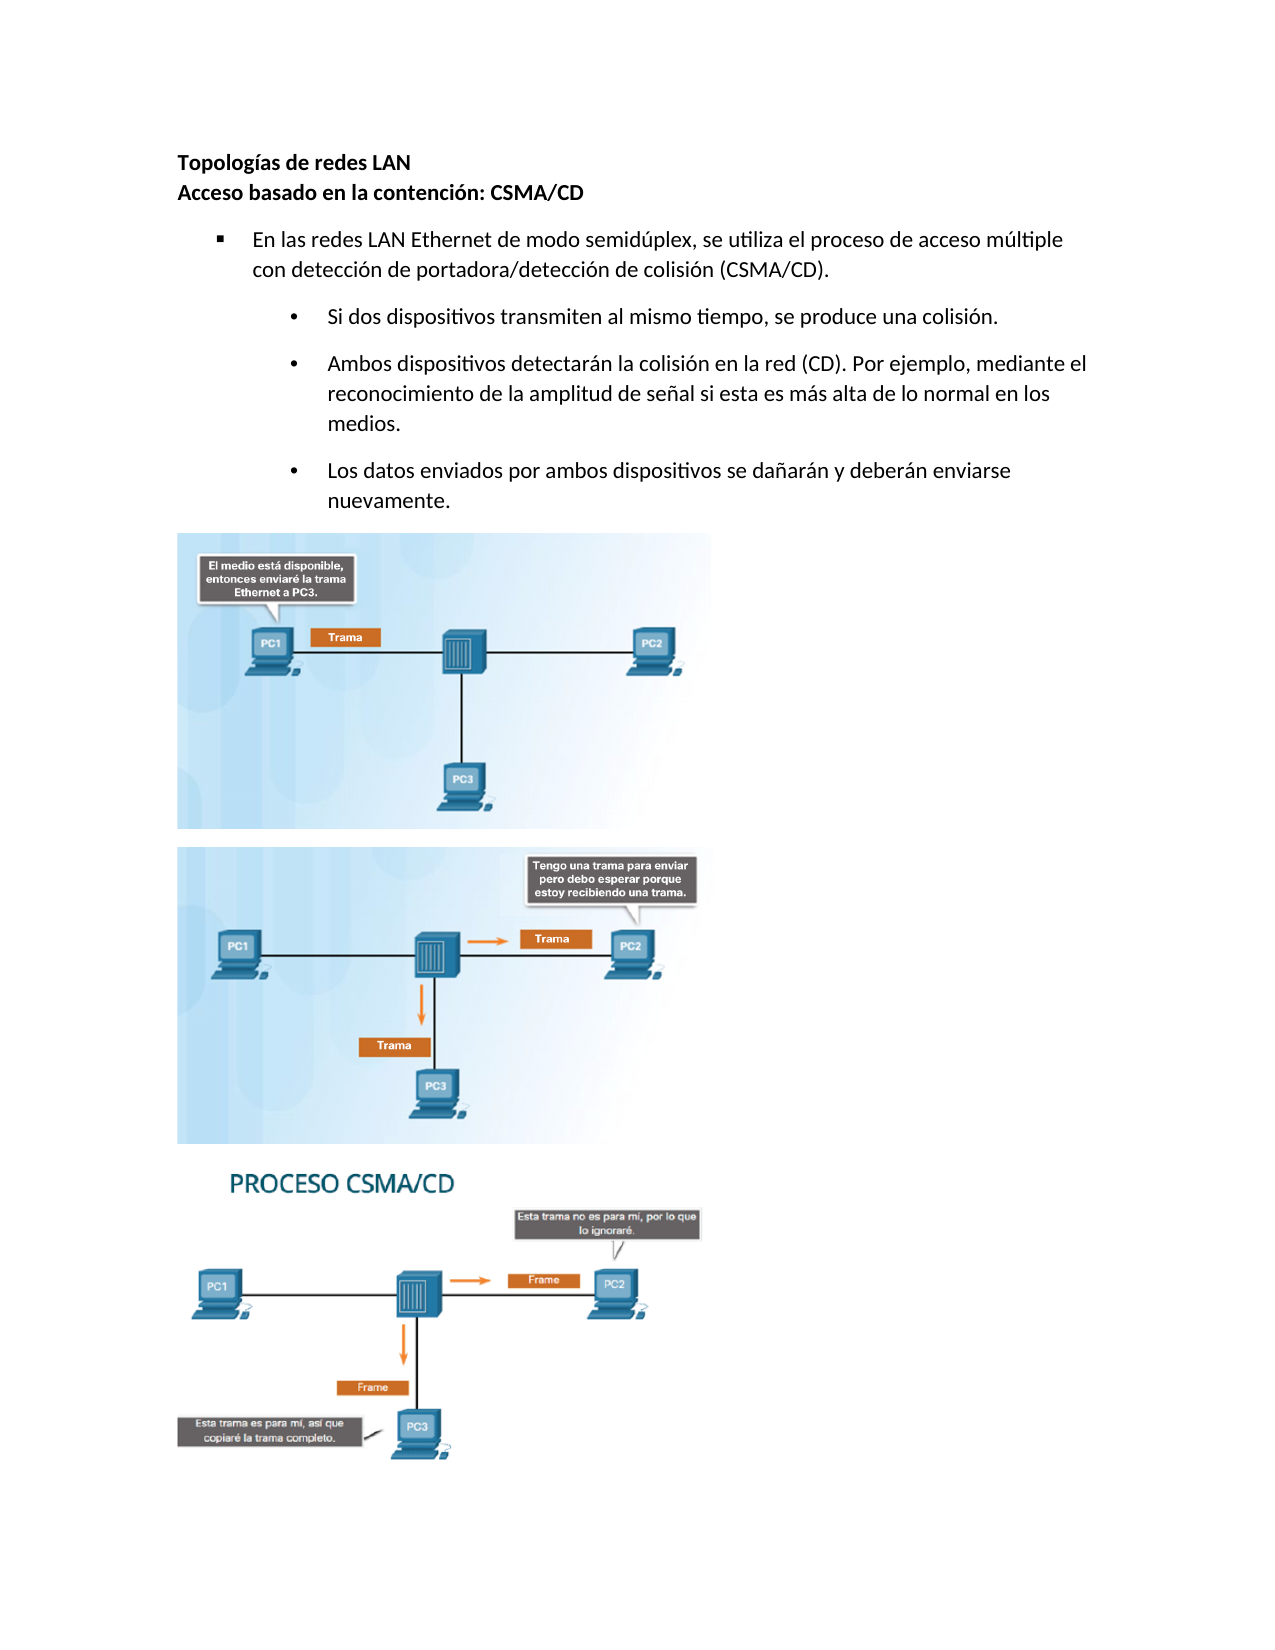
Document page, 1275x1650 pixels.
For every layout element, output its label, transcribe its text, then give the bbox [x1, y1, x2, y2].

picture [177, 1162, 705, 1493]
list Si dos dispositivos transmiten al mismo tiempo, se produce una colisión. [290, 302, 1098, 330]
text Topologías de redes LAN Acceso basado en la contención: CSMA/CD [177, 148, 1098, 206]
list Los datos enviados por ambos dispositivos se dañarán y deberán enviarse nuevamente. [290, 456, 1098, 514]
list En las redes LAN Ethernet de modo semidúplex, se utiliza el proceso de acceso múltiple con detección de portadora/detección de colisión (CSMA/CD). [215, 225, 1098, 283]
picture [177, 533, 712, 829]
list Ambos dispositivos detectarán la colisión en la red (CD). Por ejemplo, mediante el reconocimiento de la amplitud de señal si esta es más alta de lo normal en los medios. [290, 349, 1098, 437]
picture [177, 847, 714, 1144]
